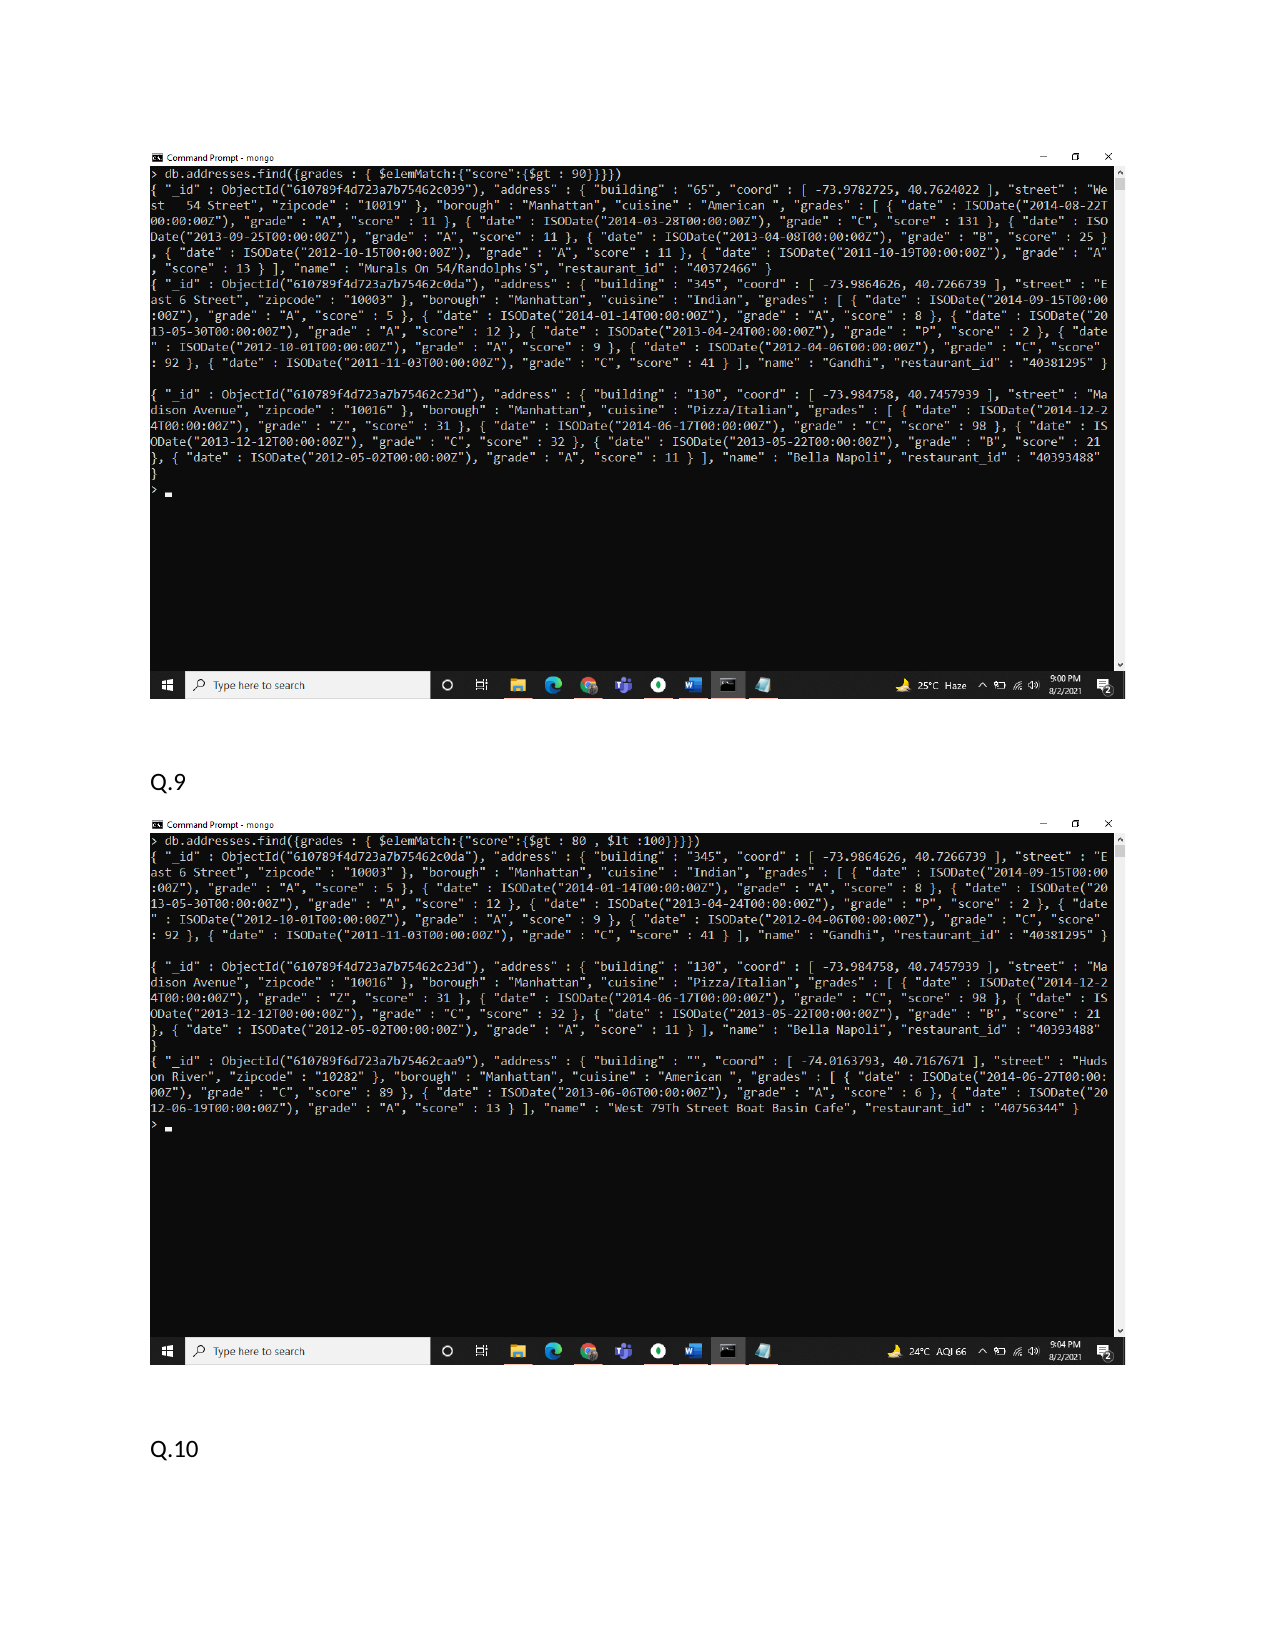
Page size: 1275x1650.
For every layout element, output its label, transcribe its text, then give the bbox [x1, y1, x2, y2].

picture [150, 816, 1125, 1365]
text Q.9 [150, 767, 1125, 797]
text Q.10 [150, 1433, 1125, 1463]
picture [150, 150, 1125, 699]
